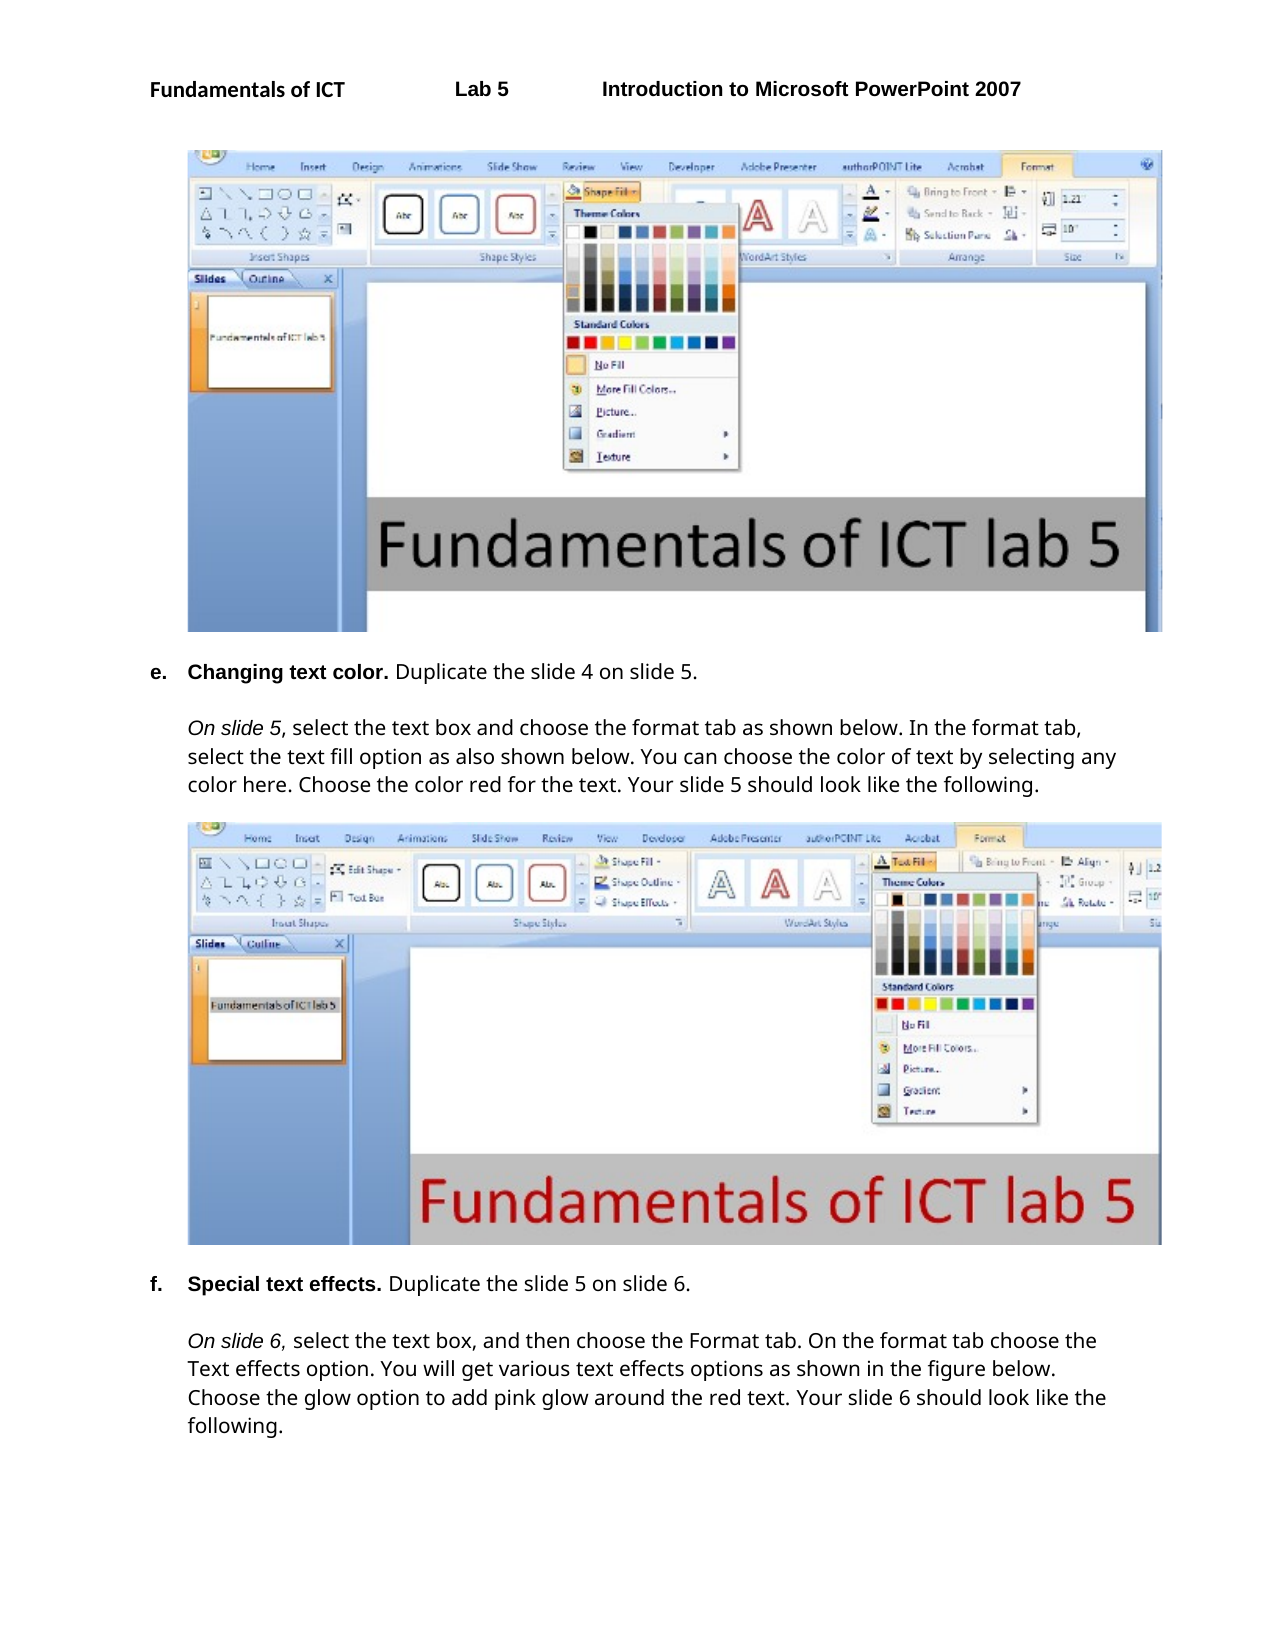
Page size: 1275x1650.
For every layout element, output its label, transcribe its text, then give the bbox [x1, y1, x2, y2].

picture [187, 822, 1162, 1245]
text On slide 5, select the text box and choose the format tab as shown below. In the format tab, select the text fill option as also shown below. You can choose the color of text by selecting any color here. Choose the color red for the text. Your slide 5 should look like the following. [187, 713, 1117, 799]
list Special text effects. Duplicate the slide 5 on slide 6. [150, 1269, 1175, 1297]
list Changing text color. Duplicate the slide 4 on slide 5. [150, 657, 1175, 685]
picture [187, 150, 1163, 632]
text On slide 6, select the text box, and then choose the Format tab. On the format tab choose the Text effects option. You will get various text effects options as shown in the figure below. Choose the glow option to add pink glow around the red text. Your slide 6 should look like the following. [187, 1326, 1117, 1440]
